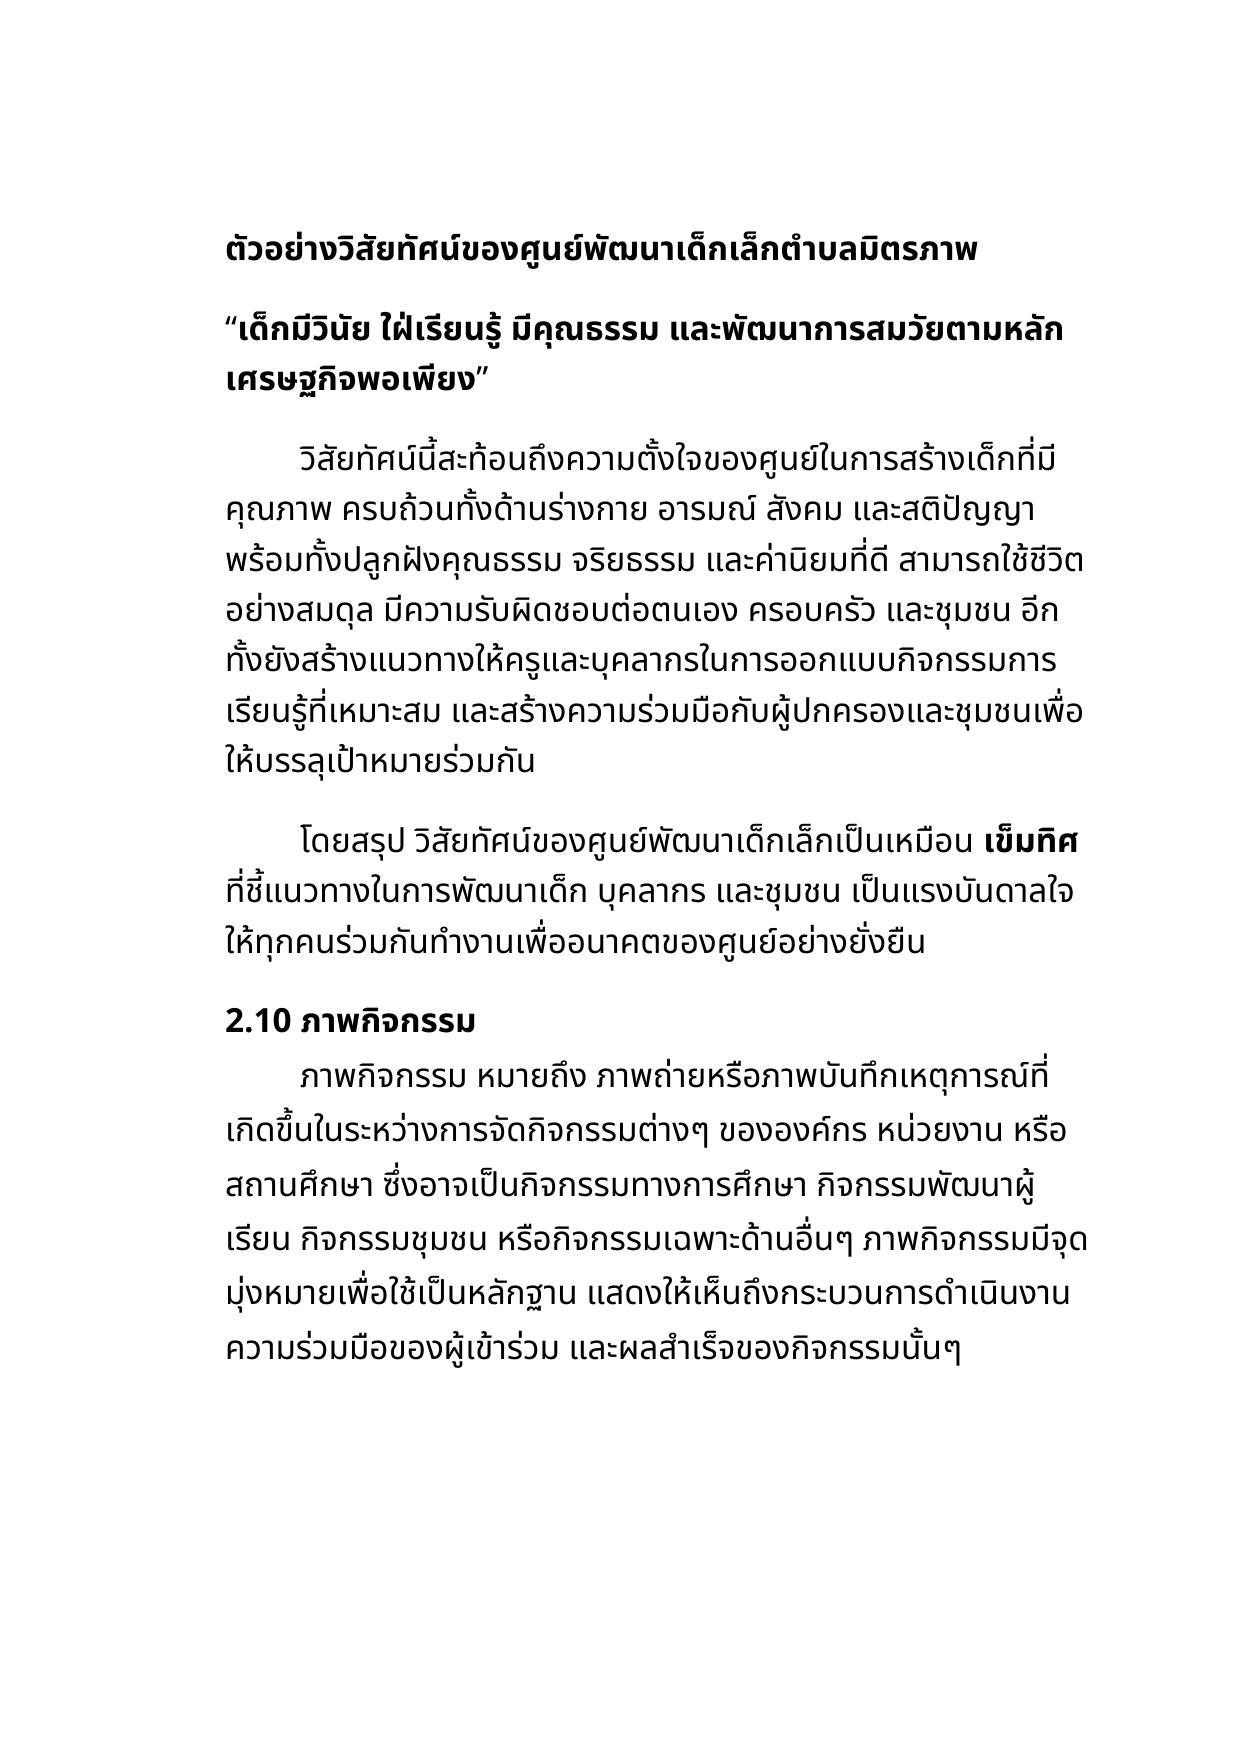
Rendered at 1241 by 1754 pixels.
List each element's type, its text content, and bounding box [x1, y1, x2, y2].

subtitle ตัวอย่างวิสัยทัศน์ของศูนย์พัฒนาเด็กเล็กตำบลมิตรภาพ [225, 225, 1090, 275]
text ภาพกิจกรรม หมายถึง ภาพถ่ายหรือภาพบันทึกเหตุการณ์ที่เกิดขึ้นในระหว่างการจัดกิจกรรมต่างๆ ขององค์กร หน่วยงาน หรือสถานศึกษา ซึ่งอาจเป็นกิจกรรมทางการศึกษา กิจกรรมพัฒนาผู้เรียน กิจกรรมชุมชน หรือกิจกรรมเฉพาะด้านอื่นๆ ภาพกิจกรรมมีจุดมุ่งหมายเพื่อใช้เป็นหลักฐาน แสดงให้เห็นถึงกระบวนการดำเนินงาน ความร่วมมือของผู้เข้าร่วม และผลสำเร็จของกิจกรรมนั้นๆ [225, 1052, 1090, 1374]
text โดยสรุป วิสัยทัศน์ของศูนย์พัฒนาเด็กเล็กเป็นเหมือน เข็มทิศ ที่ชี้แนวทางในการพัฒนาเด็ก บุคลากร และชุมชน เป็นแรงบันดาลใจให้ทุกคนร่วมกันทำงานเพื่ออนาคตของศูนย์อย่างยั่งยืน [225, 817, 1090, 968]
text วิสัยทัศน์นี้สะท้อนถึงความตั้งใจของศูนย์ในการสร้างเด็กที่มีคุณภาพ ครบถ้วนทั้งด้านร่างกาย อารมณ์ สังคม และสติปัญญา พร้อมทั้งปลูกฝังคุณธรรม จริยธรรม และค่านิยมที่ดี สามารถใช้ชีวิตอย่างสมดุล มีความรับผิดชอบต่อตนเอง ครอบครัว และชุมชน อีกทั้งยังสร้างแนวทางให้ครูและบุคลากรในการออกแบบกิจกรรมการเรียนรู้ที่เหมาะสม และสร้างความร่วมมือกับผู้ปกครองและชุมชนเพื่อให้บรรลุเป้าหมายร่วมกัน [225, 435, 1090, 788]
text 2.10 ภาพกิจกรรม [225, 997, 1090, 1048]
text “เด็กมีวินัย ใฝ่เรียนรู้ มีคุณธรรม และพัฒนาการสมวัยตามหลักเศรษฐกิจพอเพียง” [225, 304, 1090, 406]
